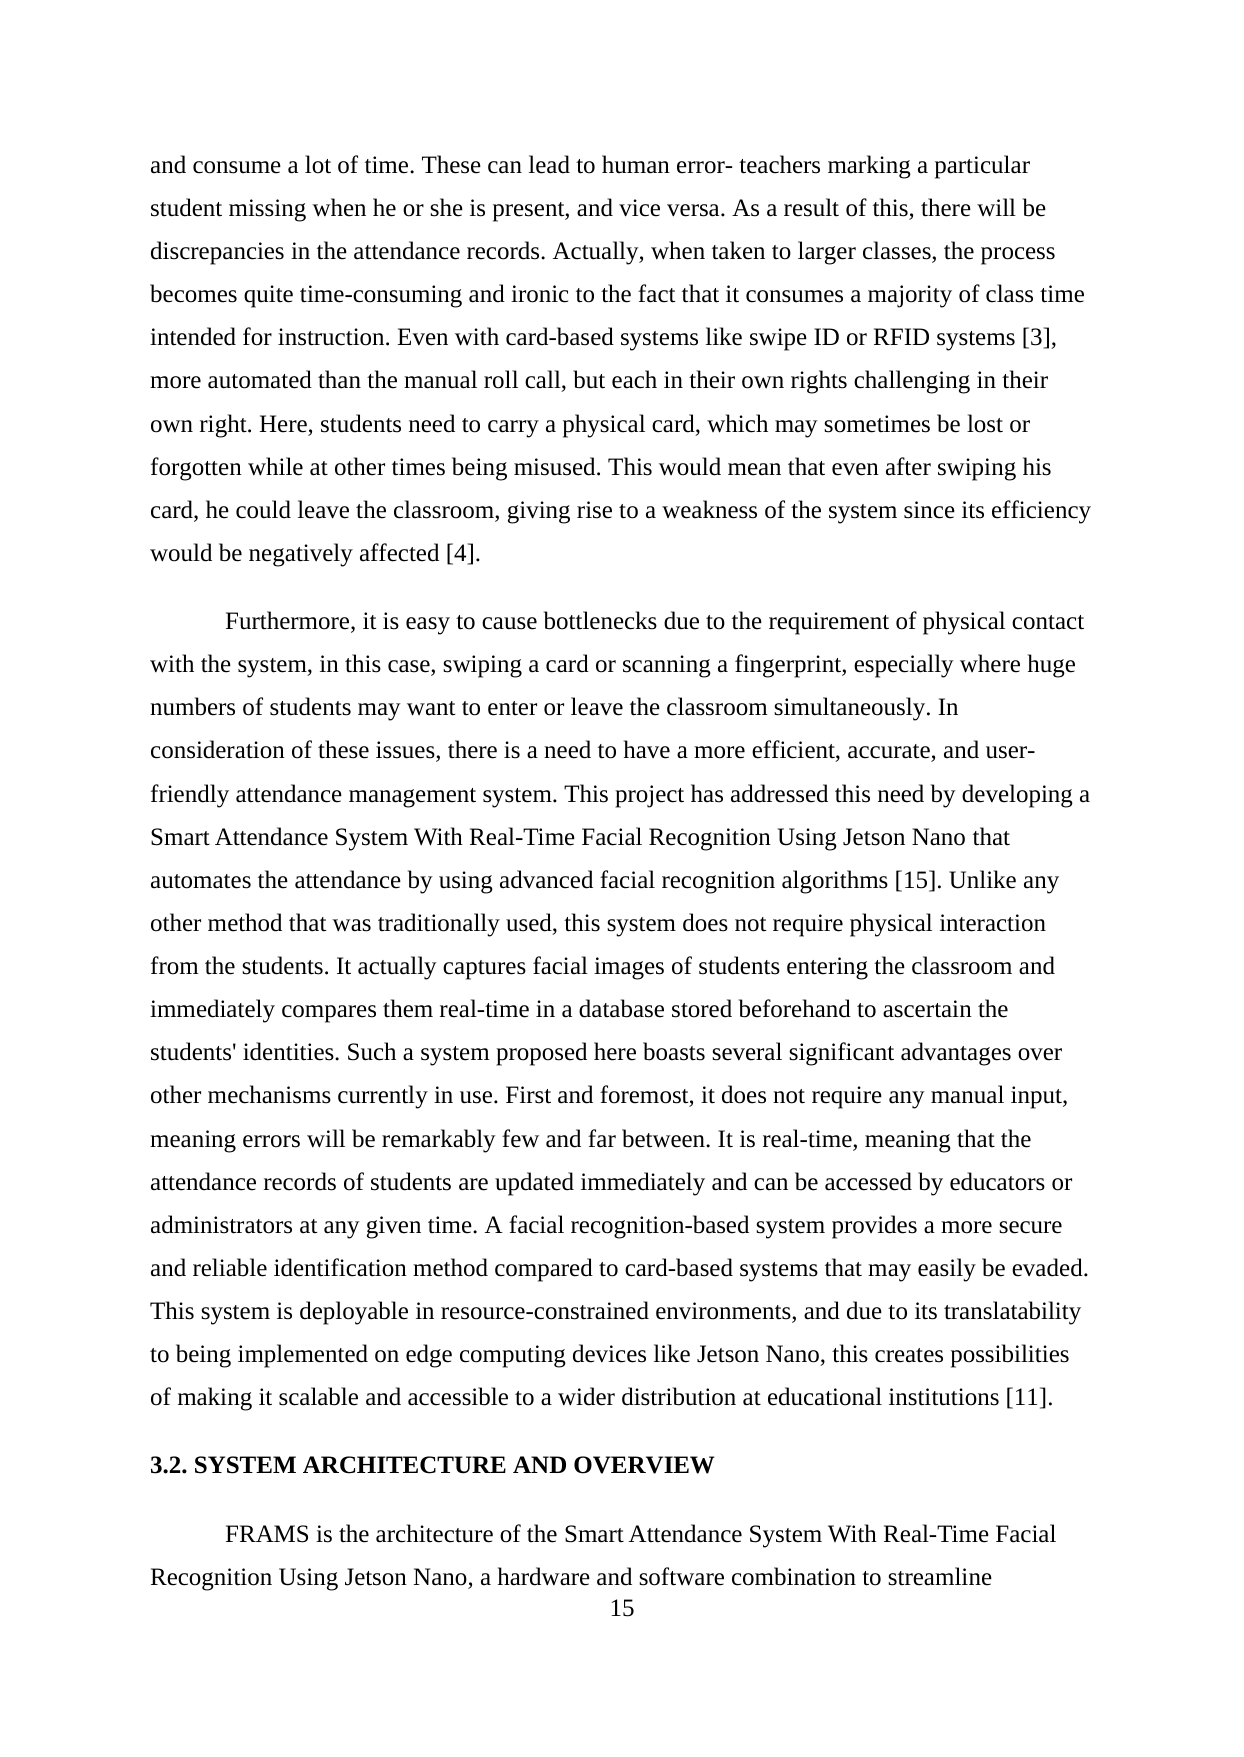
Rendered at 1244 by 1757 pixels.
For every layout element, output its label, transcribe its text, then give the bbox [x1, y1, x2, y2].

text 3.2. SYSTEM ARCHITECTURE AND OVERVIEW [150, 1451, 1094, 1479]
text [150, 1519, 1094, 1591]
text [150, 150, 1094, 567]
text Furthermore, it is easy to cause bottlenecks due to the requirement of physical contact with the system, in this case, swiping a card or scanning a fingerprint, especially where huge numbers of students may want to enter or leave the classroom simultaneously. In consideration of these issues, there is a need to have a more efficient, accurate, and user-friendly attendance management system. This project has addressed this need by developing a Smart Attendance System With Real-Time Facial Recognition Using Jetson Nano that automates the attendance by using advanced facial recognition algorithms [15]. Unlike any other method that was traditionally used, this system does not require physical interaction from the students. It actually captures facial images of students entering the classroom and immediately compares them real-time in a database stored beforehand to ascertain the students' identities. Such a system proposed here boasts several significant advantages over other mechanisms currently in use. First and foremost, it does not require any manual input, meaning errors will be remarkably few and far between. It is real-time, meaning that the attendance records of students are updated immediately and can be accessed by educators or administrators at any given time. A facial recognition-based system provides a more secure and reliable identification method compared to card-based systems that may easily be evaded. This system is deployable in resource-constrained environments, and due to its translatability to being implemented on edge computing devices like Jetson Nano, this creates possibilities of making it scalable and accessible to a wider distribution at educational institutions [11]. [150, 606, 1094, 1411]
